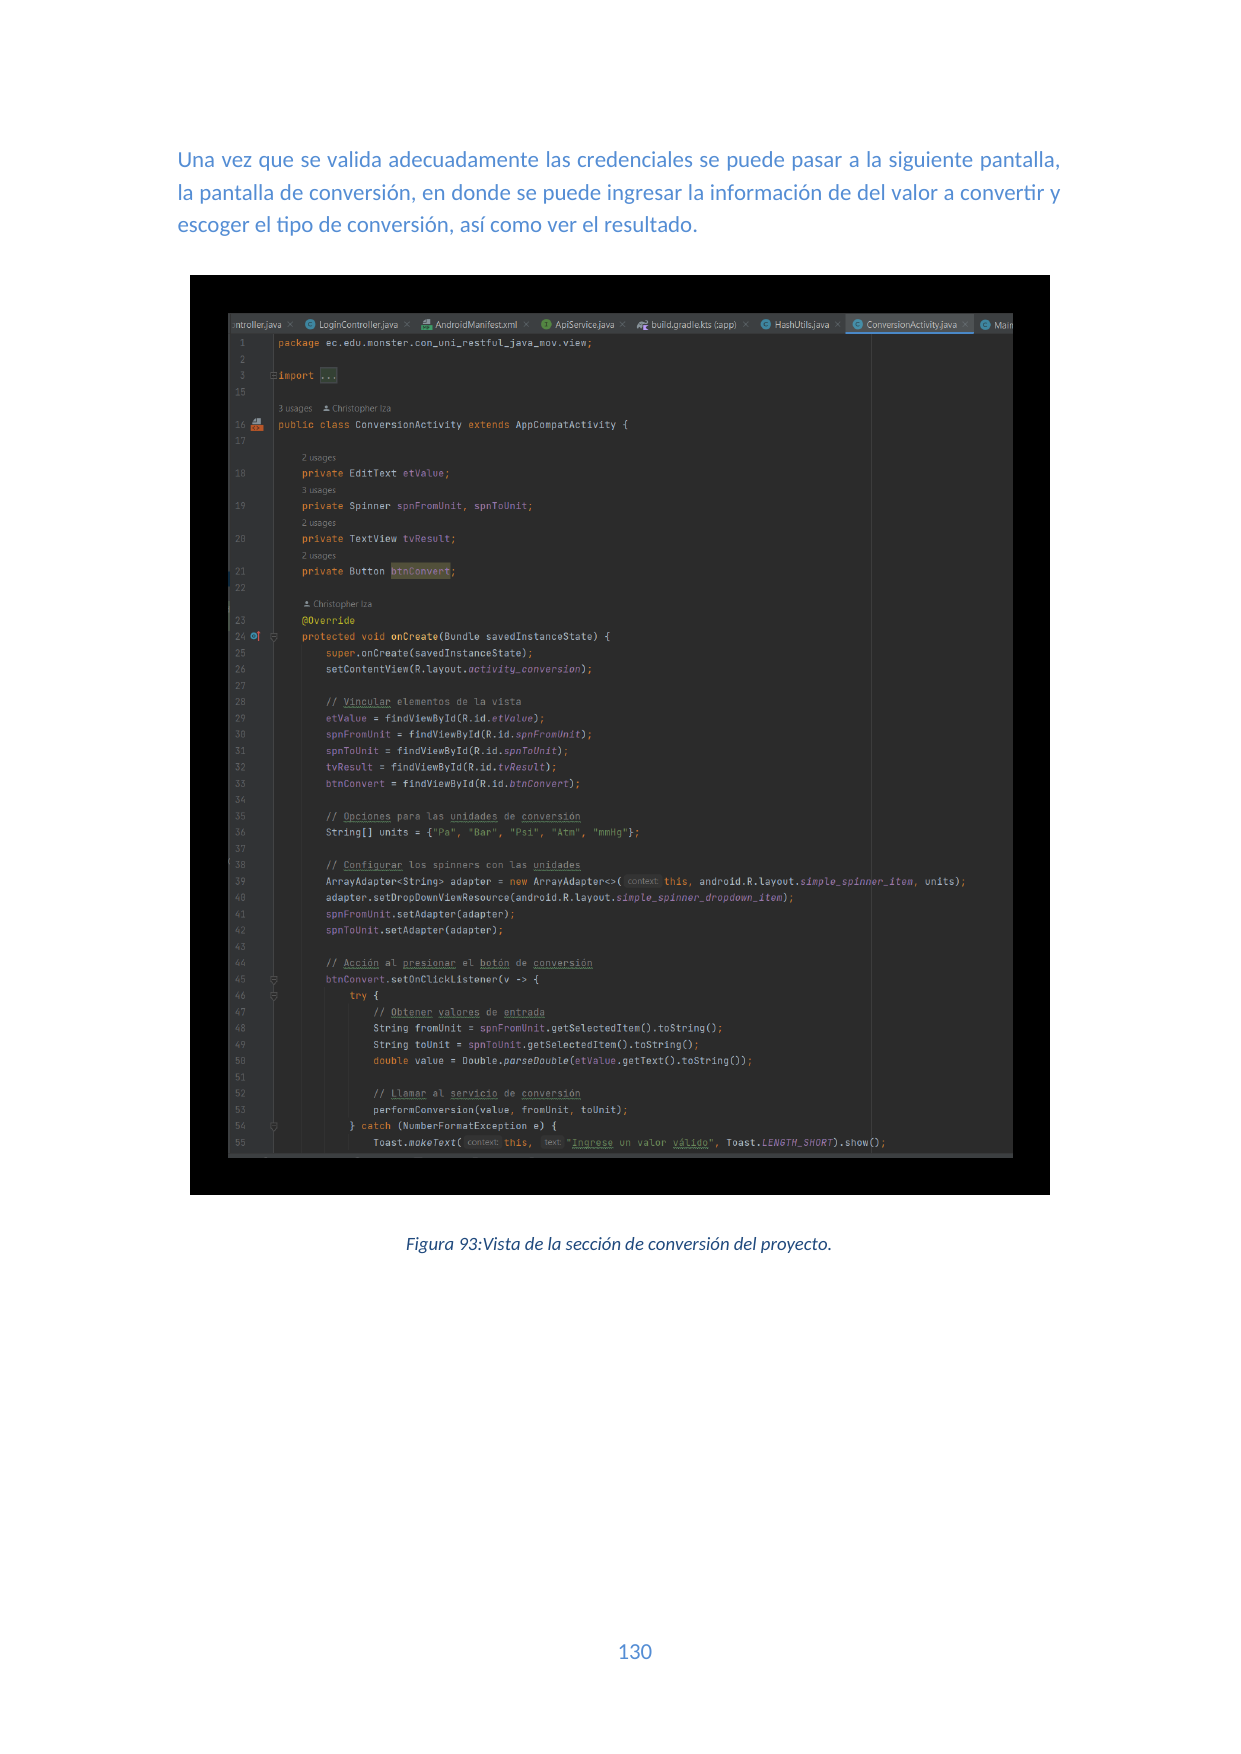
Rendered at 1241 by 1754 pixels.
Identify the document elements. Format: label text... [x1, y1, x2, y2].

text Una vez que se valida adecuadamente las credenciales se puede pasar a la siguiente pantalla, la pantalla de conversión, en donde se puede ingresar la información de del valor a convertir y escoger el tipo de conversión, así como ver el resultado. [177, 145, 1063, 238]
picture [228, 313, 1013, 1158]
text Figura 93:Vista de la sección de conversión del proyecto. [177, 1232, 1063, 1254]
